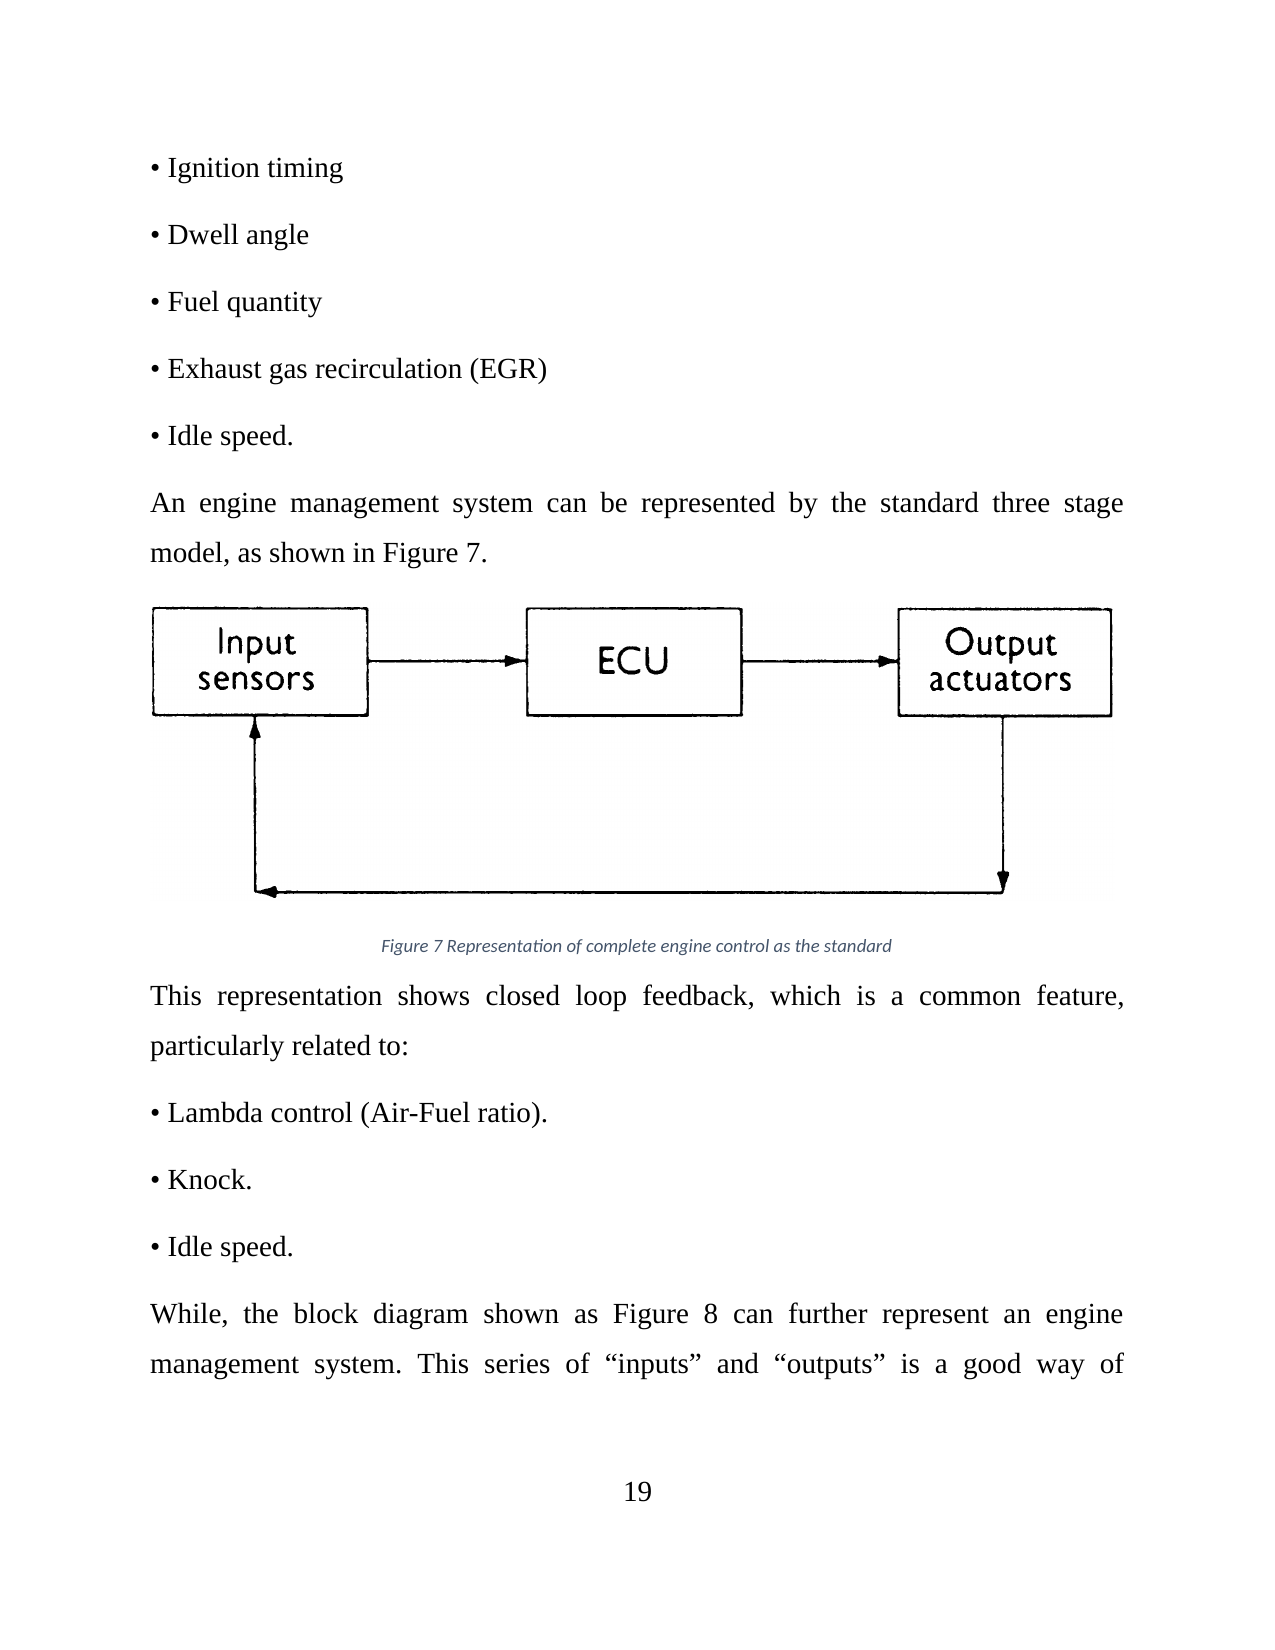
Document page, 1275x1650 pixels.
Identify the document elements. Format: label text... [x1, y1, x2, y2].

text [150, 1296, 1125, 1380]
text • Idle speed. [150, 418, 1125, 451]
text This representation shows closed loop feedback, which is a common feature, particularly related to: [150, 978, 1125, 1061]
text • Fuel quantity [150, 284, 1125, 317]
text • Idle speed. [150, 1229, 1125, 1262]
text • Dwell angle [150, 217, 1125, 251]
text • Ignition timing [150, 150, 1125, 183]
text • Lambda control (Air-Fuel ratio). [150, 1095, 1125, 1128]
text An engine management system can be represented by the standard three stage model, as shown in Figure 7. [150, 485, 1125, 569]
text • Knock. [150, 1162, 1125, 1195]
text • Exhaust gas recirculation (EGR) [150, 351, 1125, 384]
